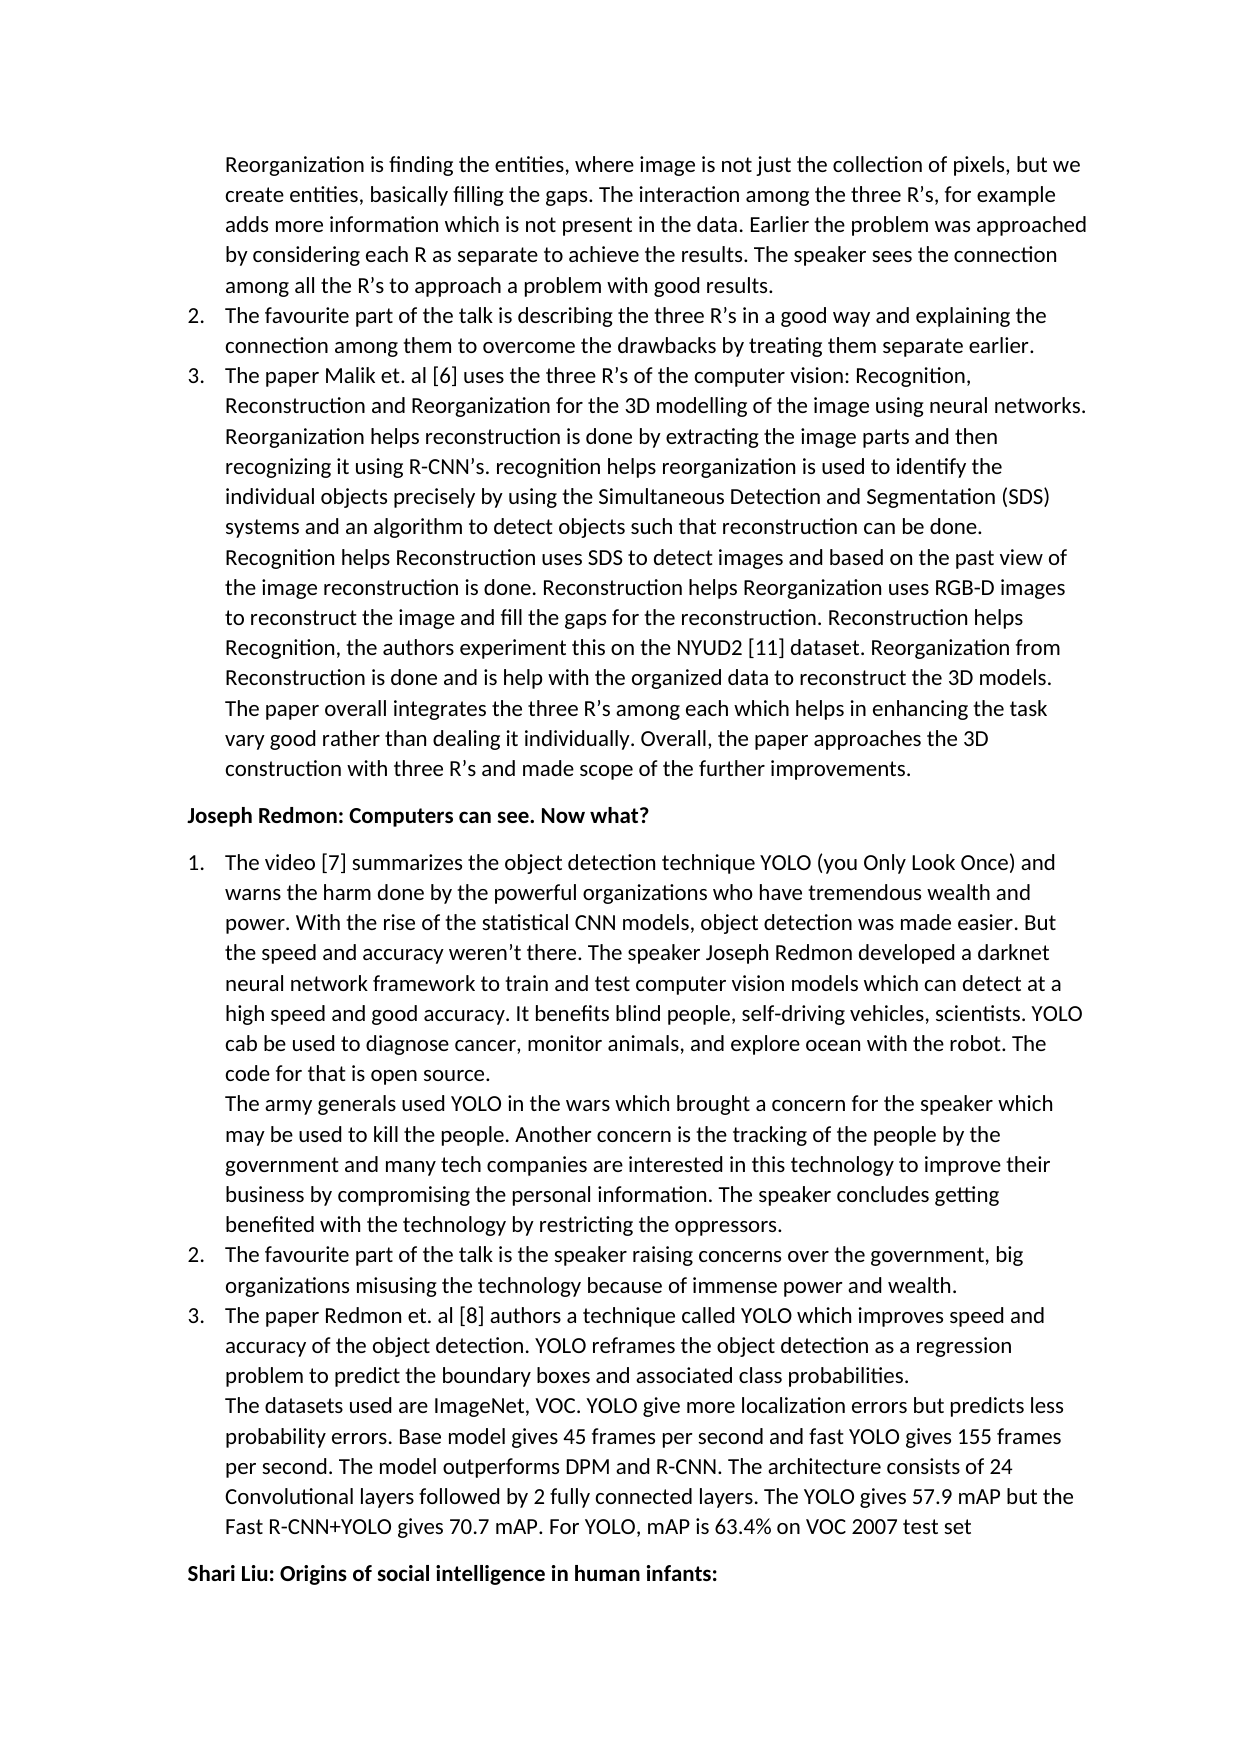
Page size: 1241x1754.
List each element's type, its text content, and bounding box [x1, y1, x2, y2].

list The video [7] summarizes the object detection technique YOLO (you Only Look Once) and warns the harm done by the powerful organizations who have tremendous wealth and power. With the rise of the statistical CNN models, object detection was made easier. But the speed and accuracy weren’t there. The speaker Joseph Redmon developed a darknet neural network framework to train and test computer vision models which can detect at a high speed and good accuracy. It benefits blind people, self-driving vehicles, scientists. YOLO cab be used to diagnose cancer, monitor animals, and explore ocean with the robot. The code for that is open source. [187, 848, 1090, 1087]
text Shari Liu: Origins of social intelligence in human infants: [187, 1559, 1090, 1587]
list The paper Malik et. al [6] uses the three R’s of the computer vision: Recognition, Reconstruction and Reorganization for the 3D modelling of the image using neural networks. Reorganization helps reconstruction is done by extracting the image parts and then recognizing it using R-CNN’s. recognition helps reorganization is used to identify the individual objects precisely by using the Simultaneous Detection and Segmentation (SDS) systems and an algorithm to detect objects such that reconstruction can be done. Recognition helps Reconstruction uses SDS to detect images and based on the past view of the image reconstruction is done. Reconstruction helps Reorganization uses RGB-D images to reconstruct the image and fill the gaps for the reconstruction. Reconstruction helps Recognition, the authors experiment this on the NYUD2 [11] dataset. Reorganization from Reconstruction is done and is help with the organized data to reconstruct the 3D models. [187, 361, 1090, 692]
list The paper overall integrates the three R’s among each which helps in enhancing the task vary good rather than dealing it individually. Overall, the paper approaches the 3D construction with three R’s and made scope of the further improvements. [225, 694, 1090, 782]
list The paper Redmon et. al [8] authors a technique called YOLO which improves speed and accuracy of the object detection. YOLO reframes the object detection as a regression problem to predict the boundary boxes and associated class probabilities. [187, 1301, 1090, 1389]
list The favourite part of the talk is describing the three R’s in a good way and explaining the connection among them to overcome the drawbacks by treating them separate earlier. [187, 301, 1090, 359]
list The datasets used are ImageNet, VOC. YOLO give more localization errors but predicts less probability errors. Base model gives 45 frames per second and fast YOLO gives 155 frames per second. The model outperforms DPM and R-CNN. The architecture consists of 24 Convolutional layers followed by 2 fully connected layers. The YOLO gives 57.9 mAP but the Fast R-CNN+YOLO gives 70.7 mAP. For YOLO, mAP is 63.4% on VOC 2007 test set [225, 1392, 1090, 1541]
list Reorganization is finding the entities, where image is not just the collection of pixels, but we create entities, basically filling the gaps. The interaction among the three R’s, for example adds more information which is not present in the data. Earlier the problem was approached by considering each R as separate to achieve the results. The speaker sees the connection among all the R’s to approach a problem with good results. [225, 150, 1090, 299]
list The army generals used YOLO in the wars which brought a concern for the speaker which may be used to kill the people. Another concern is the tracking of the people by the government and many tech companies are interested in this technology to improve their business by compromising the personal information. The speaker concludes getting benefited with the technology by restricting the oppressors. [225, 1089, 1090, 1238]
list The favourite part of the talk is the speaker raising concerns over the government, big organizations misusing the technology because of immense power and wealth. [187, 1241, 1090, 1299]
text Joseph Redmon: Computers can see. Now what? [187, 801, 1090, 829]
